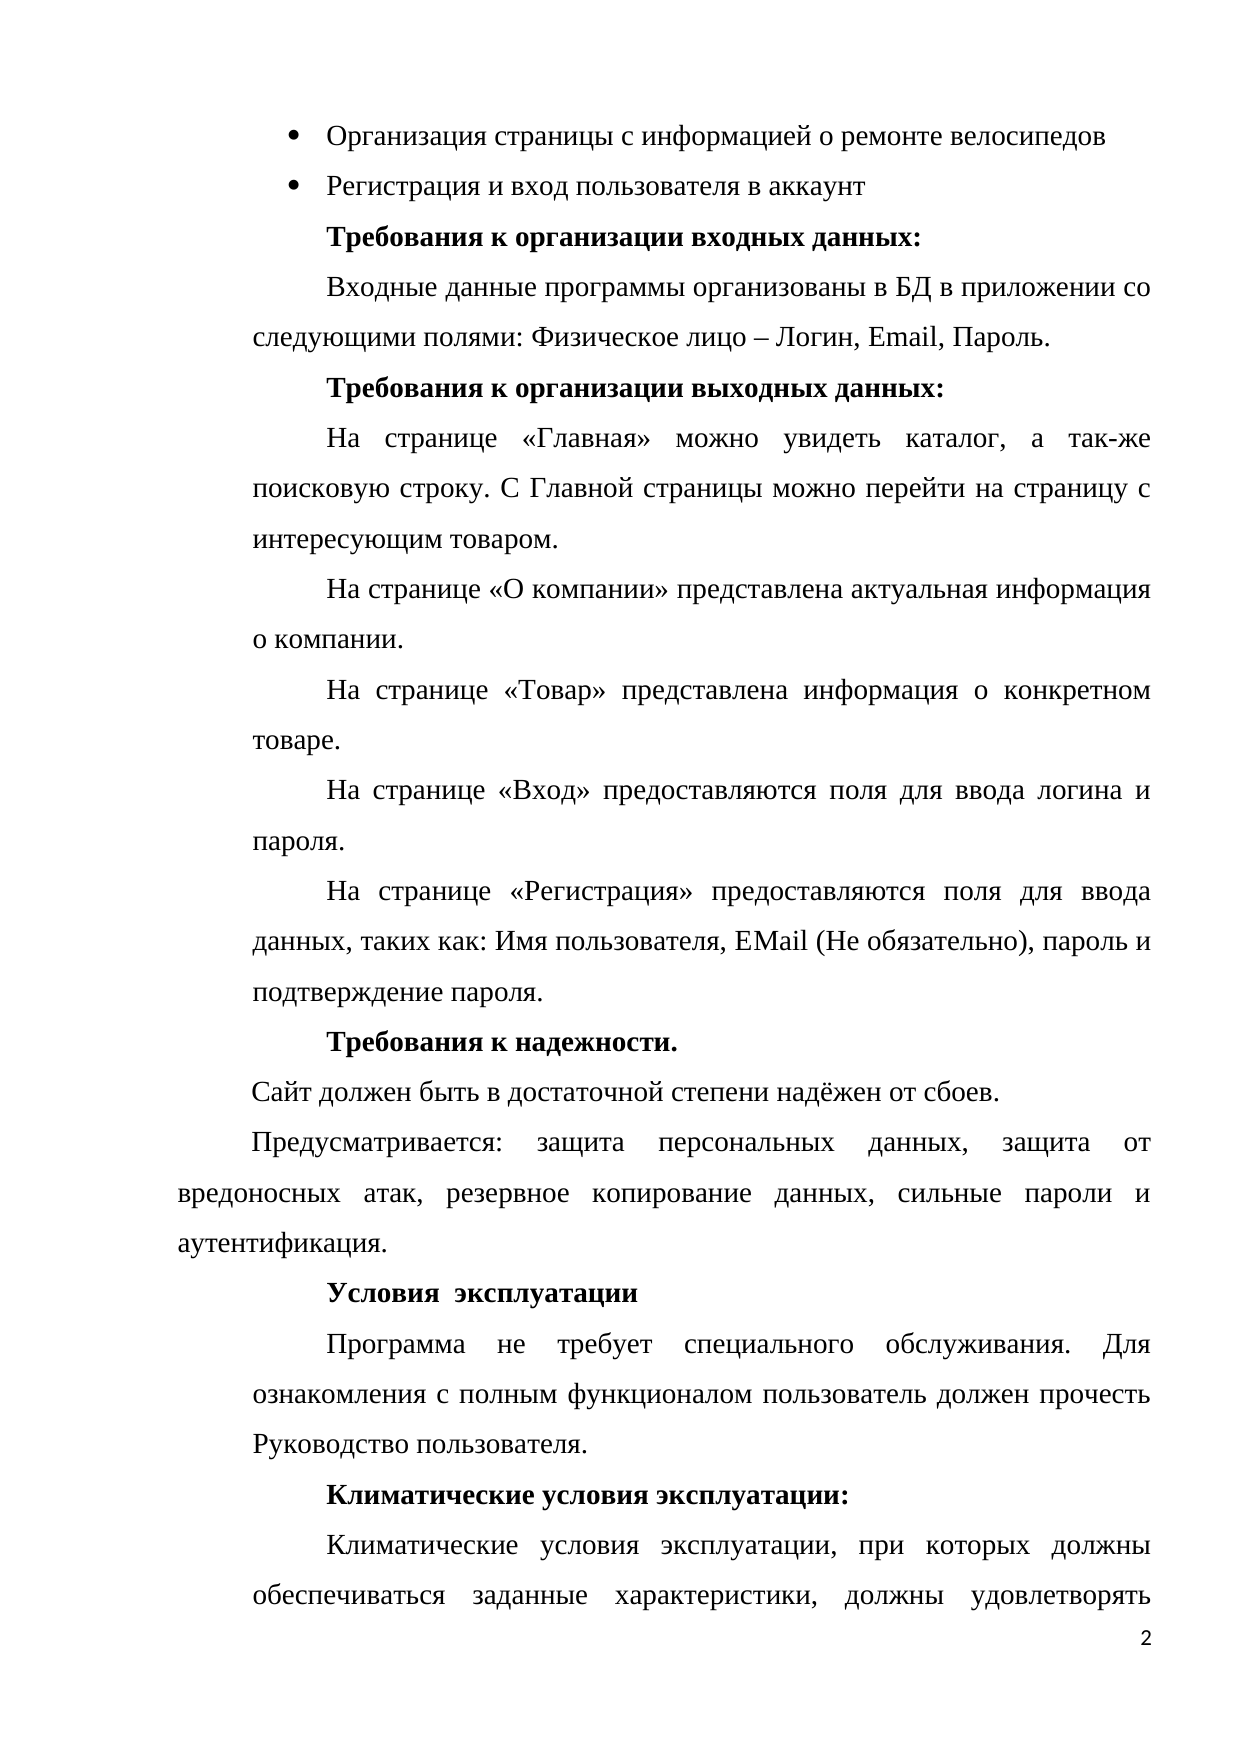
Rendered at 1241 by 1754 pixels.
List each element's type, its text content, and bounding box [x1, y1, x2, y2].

text На странице «О компании» представлена актуальная информация о компании. [252, 571, 1152, 655]
list Сайт должен быть в достаточной степени надёжен от сбоев. [177, 1074, 1152, 1108]
list Предусматривается: защита персональных данных, защита от вредоносных атак, резервное копирование данных, сильные пароли и аутентификация. [177, 1124, 1152, 1259]
text Климатические условия эксплуатации: [252, 1477, 1152, 1510]
text На странице «Товар» представлена информация о конкретном товаре. [252, 672, 1152, 756]
text На странице «Вход» предоставляются поля для ввода логина и пароля. [252, 772, 1152, 856]
text На странице «Регистрация» предоставляются поля для ввода данных, таких как: Имя пользователя, EMail (Не обязательно), пароль и подтверждение пароля. [252, 873, 1152, 1007]
text Входные данные программы организованы в БД в приложении со следующими полями: Физическое лицо – Логин, Email, Пароль. [252, 269, 1152, 353]
text Требования к организации входных данных: [252, 219, 1152, 252]
text Требования к надежности. [252, 1024, 1152, 1057]
text Программа не требует специального обслуживания. Для ознакомления с полным функционалом пользователь должен прочесть Руководство пользователя. [252, 1326, 1152, 1460]
text Требования к организации выходных данных: [252, 370, 1152, 403]
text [252, 1527, 1152, 1611]
text Условия эксплуатации [252, 1276, 1152, 1309]
list Регистрация и вход пользователя в аккаунт [288, 168, 1152, 202]
text На странице «Главная» можно увидеть каталог, а так-же поисковую строку. С Главной страницы можно перейти на страницу с интересующим товаром. [252, 420, 1152, 554]
list Организация страницы с информацией о ремонте велосипедов [288, 118, 1152, 152]
